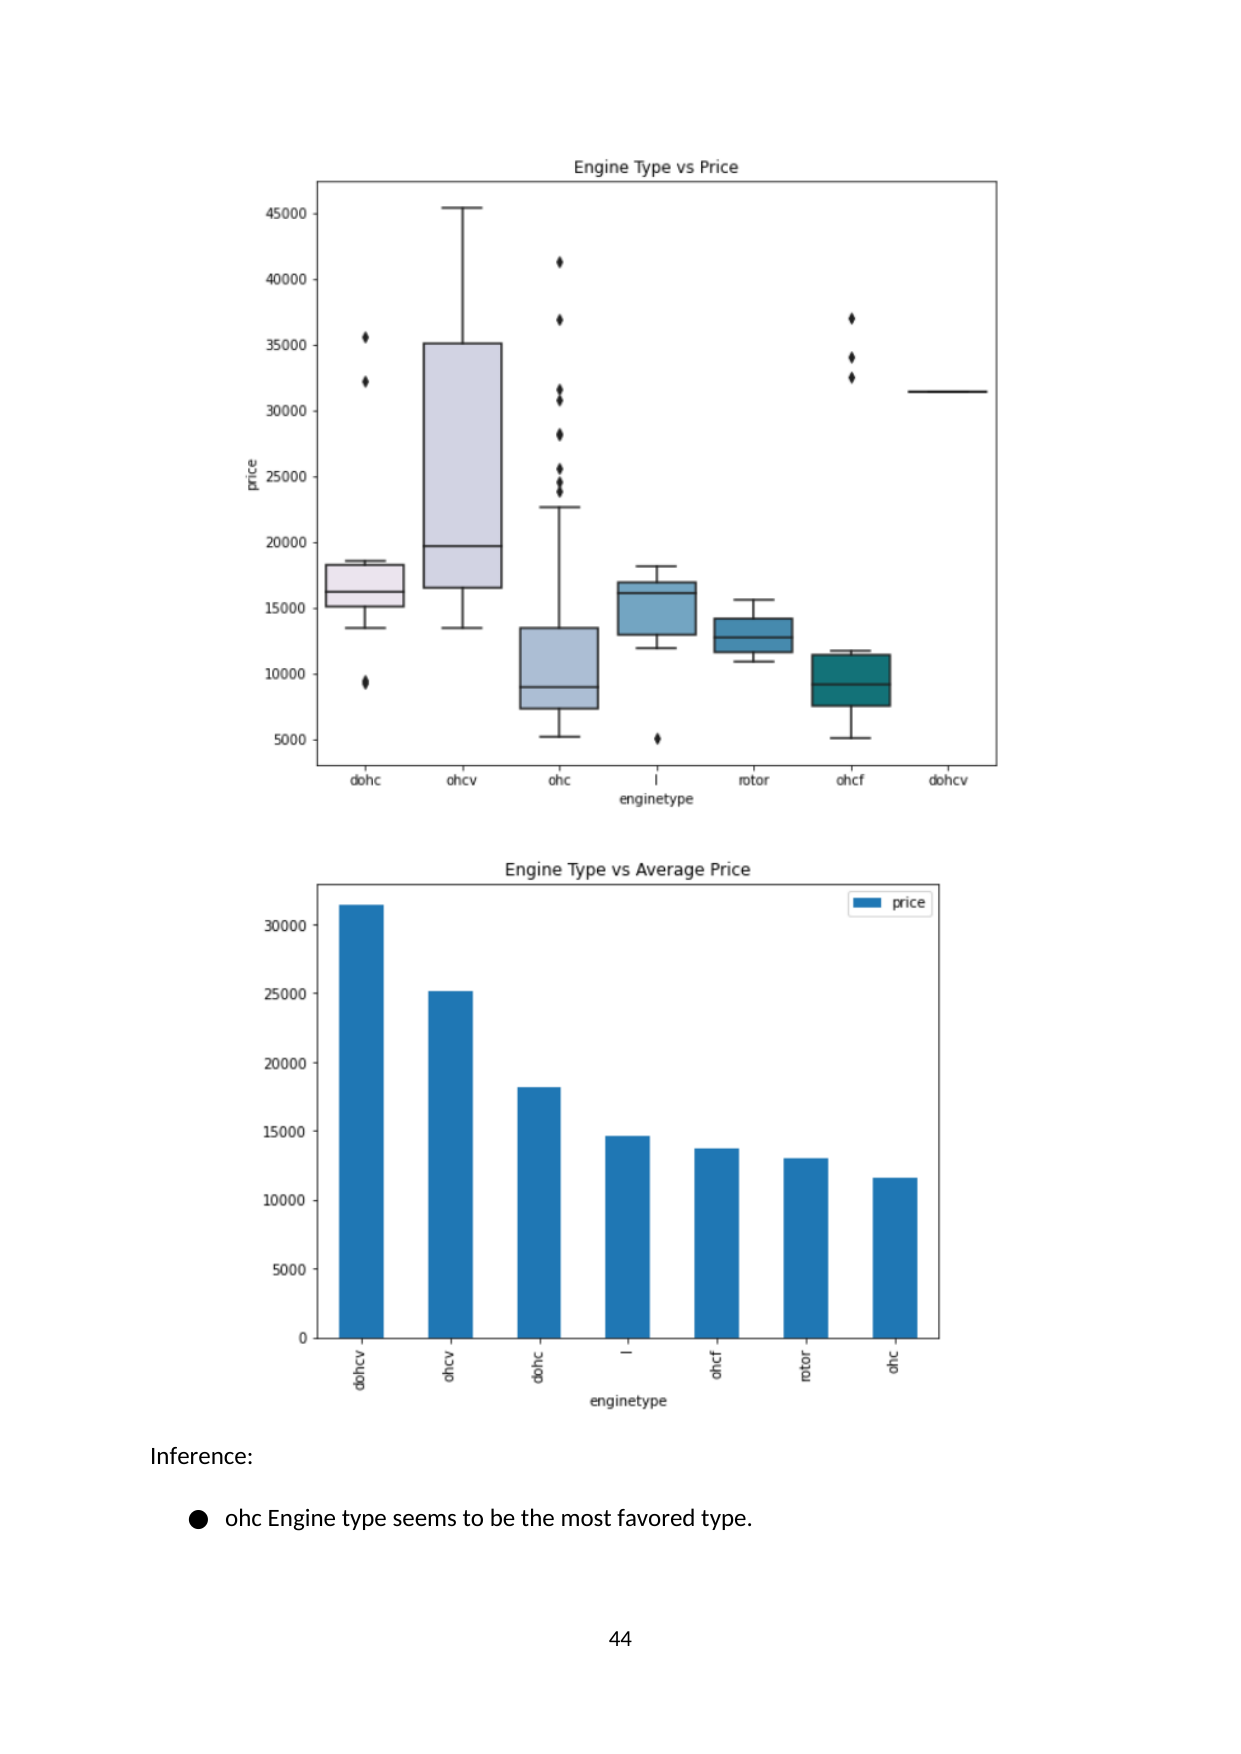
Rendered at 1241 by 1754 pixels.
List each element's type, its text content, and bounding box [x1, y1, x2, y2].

picture [228, 150, 1013, 825]
picture [255, 843, 986, 1422]
text Inference: [150, 1440, 1090, 1471]
list ohc Engine type seems to be the most favored type. [187, 1489, 1090, 1541]
